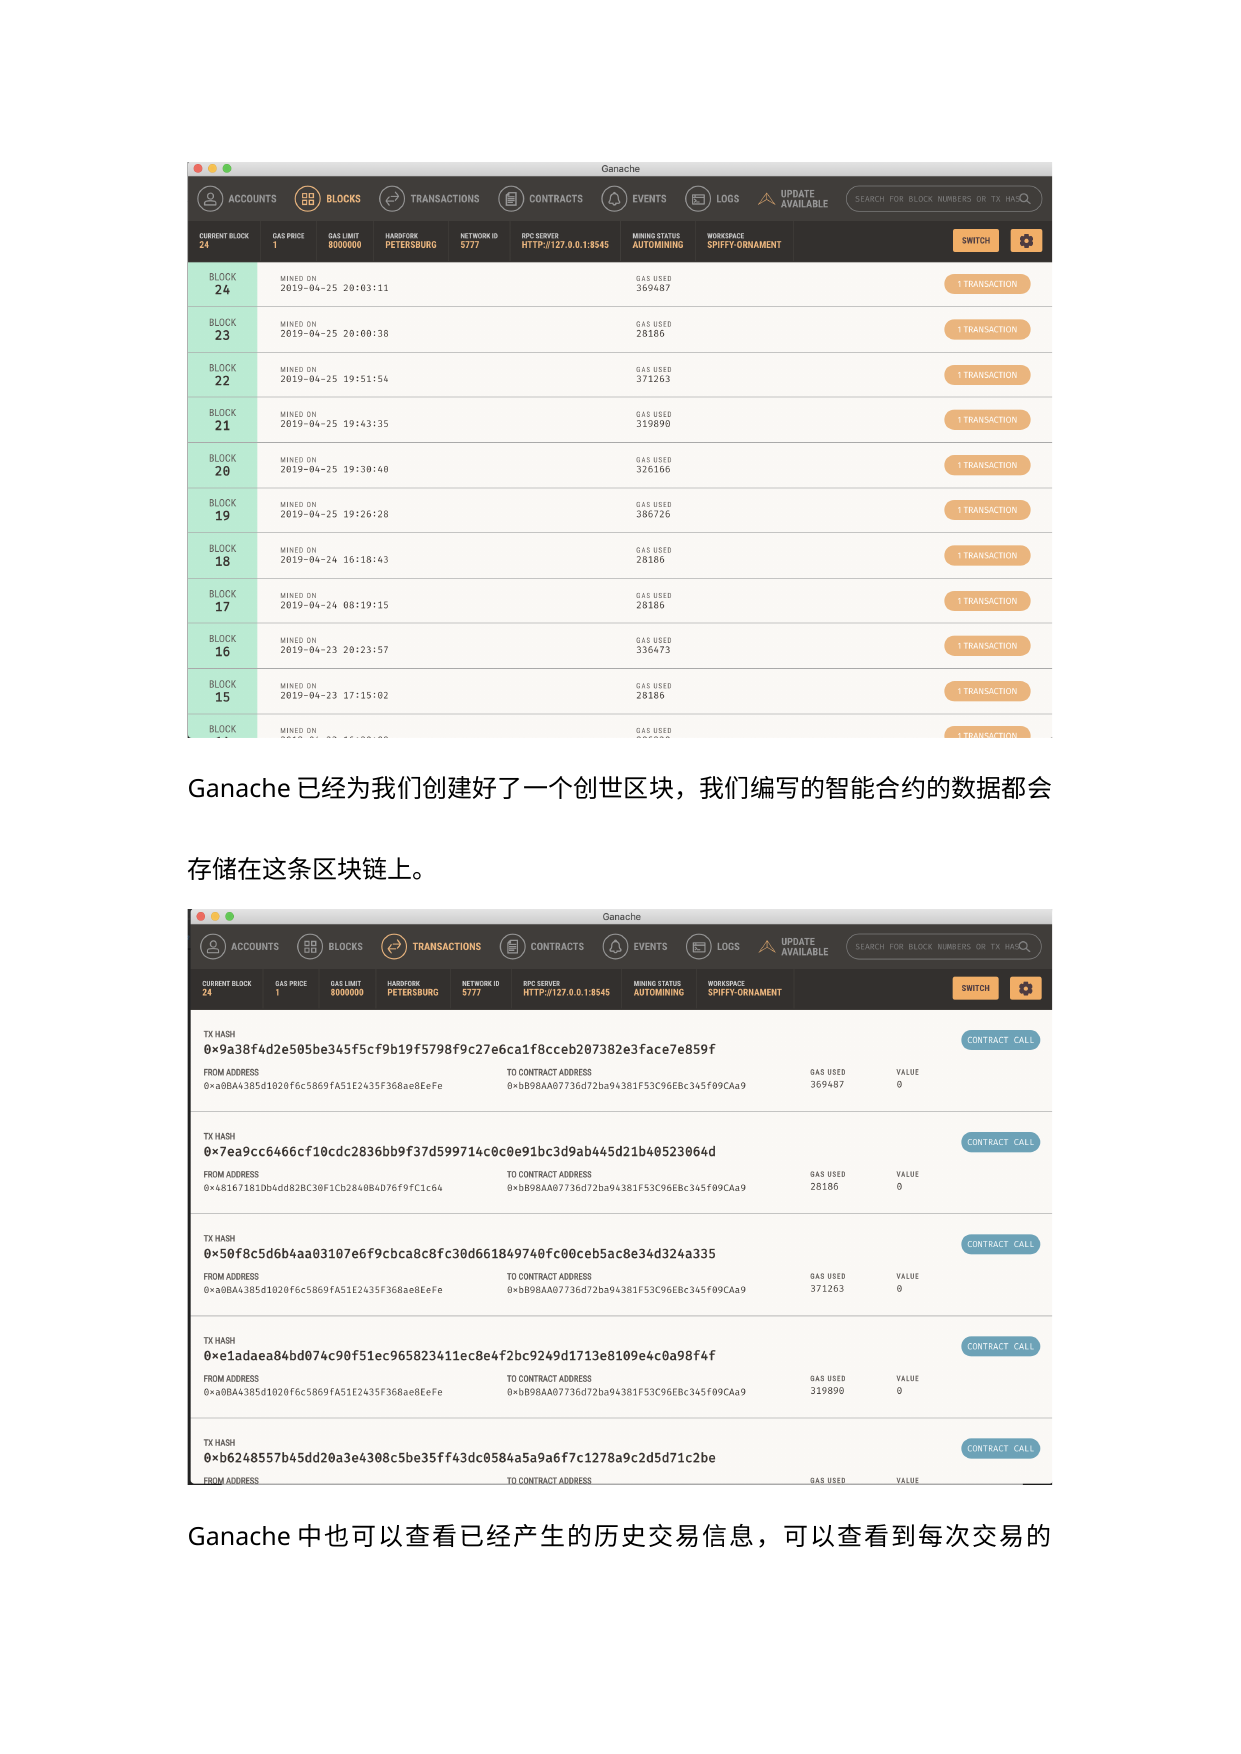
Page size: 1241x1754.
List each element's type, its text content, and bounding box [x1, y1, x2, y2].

picture [187, 162, 1053, 738]
text Ganache已经为我们创建好了一个创世区块，我们编写的智能合约的数据都会存储在这条区块链上。 [187, 754, 1053, 901]
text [187, 1502, 1053, 1567]
picture [187, 909, 1053, 1485]
